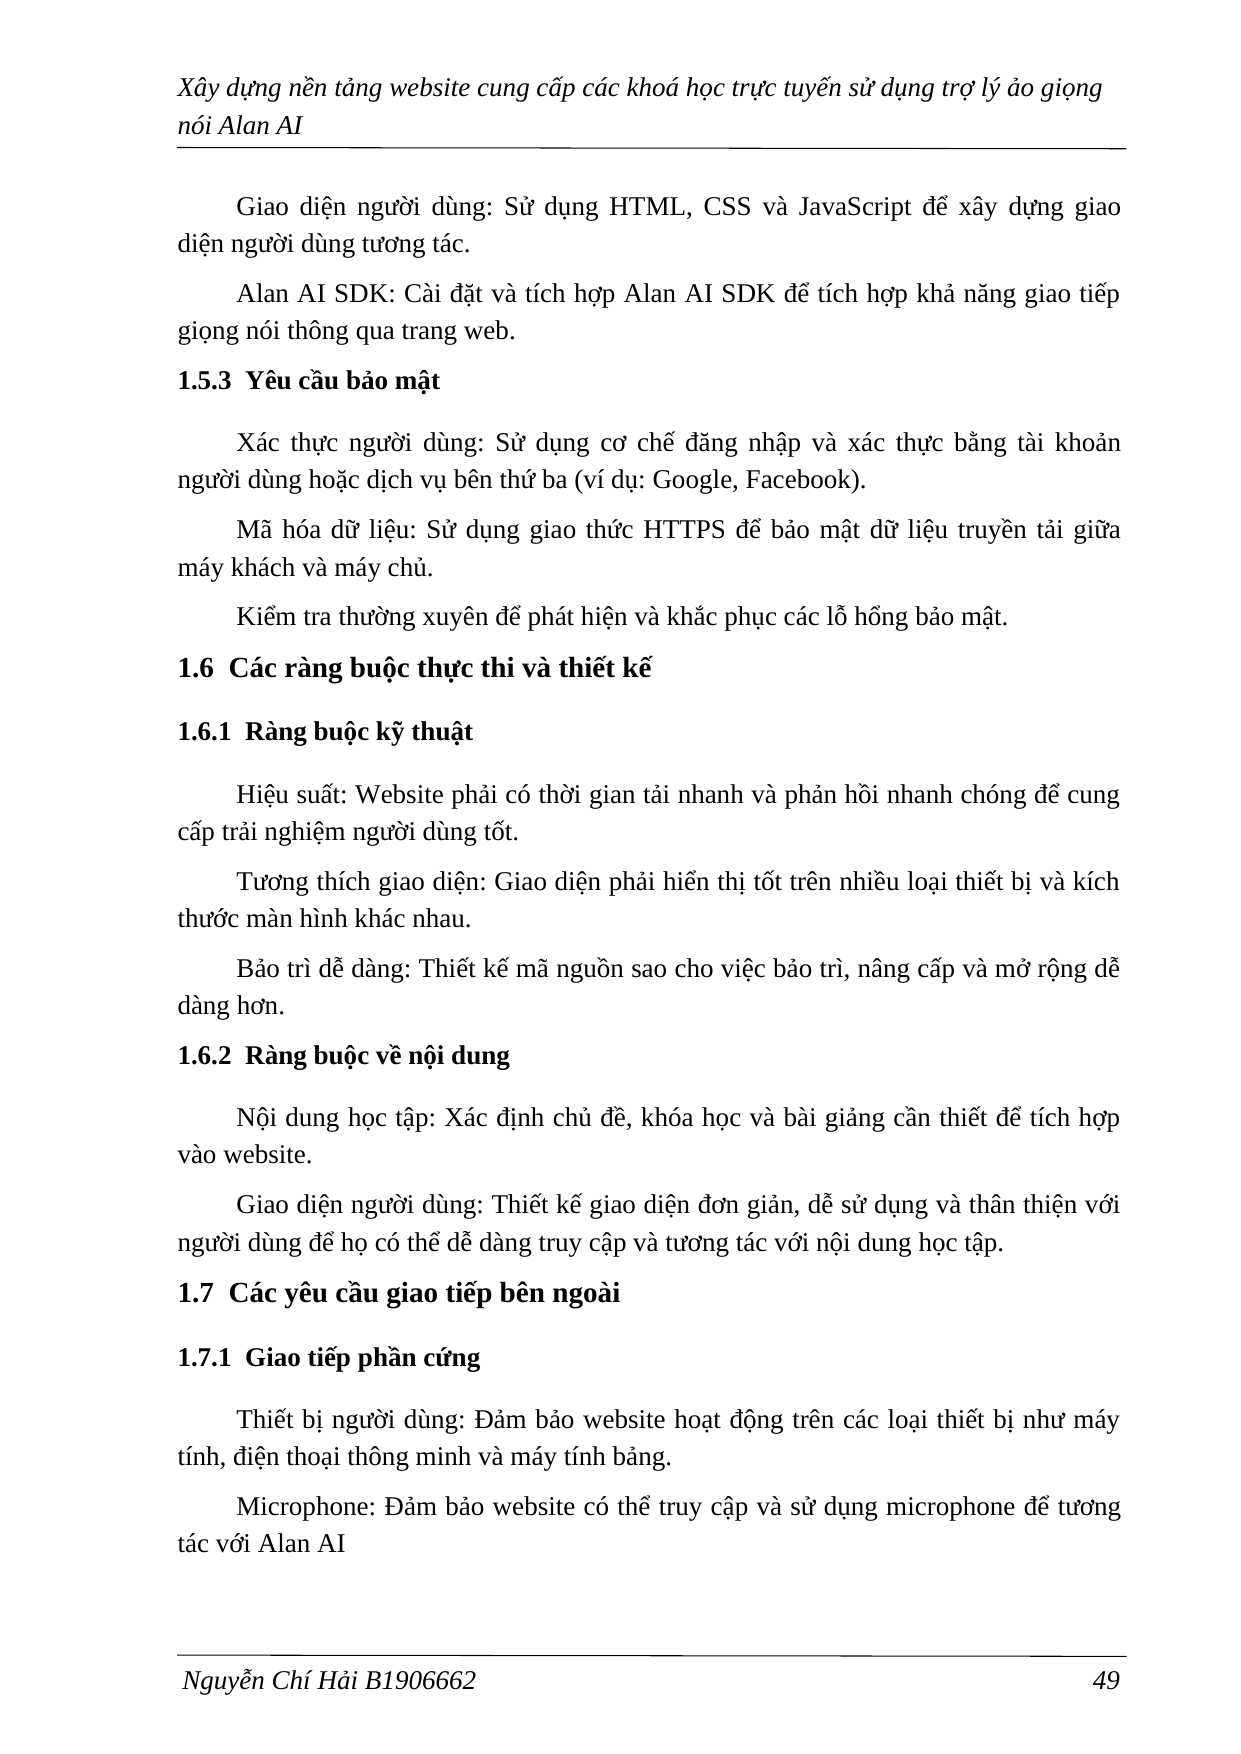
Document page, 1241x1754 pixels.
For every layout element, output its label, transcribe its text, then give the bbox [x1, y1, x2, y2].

text Giao diện người dùng: Sử dụng HTML, CSS và JavaScript để xây dựng giao diện người dùng tương tác. [177, 190, 1122, 258]
text Thiết bị người dùng: Đảm bảo website hoạt động trên các loại thiết bị như máy tính, điện thoại thông minh và máy tính bảng. [177, 1403, 1122, 1471]
subtitle Giao tiếp phần cứng [177, 1341, 1122, 1372]
subtitle Yêu cầu bảo mật [177, 364, 1122, 395]
text Nội dung học tập: Xác định chủ đề, khóa học và bài giảng cần thiết để tích hợp vào website. [177, 1101, 1122, 1170]
text Kiểm tra thường xuyên để phát hiện và khắc phục các lỗ hổng bảo mật. [177, 600, 1122, 632]
subtitle Ràng buộc kỹ thuật [177, 715, 1122, 747]
text Microphone: Đảm bảo website có thể truy cập và sử dụng microphone để tương tác với Alan AI [177, 1490, 1122, 1558]
text Mã hóa dữ liệu: Sử dụng giao thức HTTPS để bảo mật dữ liệu truyền tải giữa máy khách và máy chủ. [177, 513, 1122, 582]
text Alan AI SDK: Cài đặt và tích hợp Alan AI SDK để tích hợp khả năng giao tiếp giọng nói thông qua trang web. [177, 277, 1122, 345]
text Xác thực người dùng: Sử dụng cơ chế đăng nhập và xác thực bằng tài khoản người dùng hoặc dịch vụ bên thứ ba (ví dụ: Google, Facebook). [177, 426, 1122, 495]
text Hiệu suất: Website phải có thời gian tải nhanh và phản hồi nhanh chóng để cung cấp trải nghiệm người dùng tốt. [177, 778, 1122, 846]
subtitle Ràng buộc về nội dung [177, 1039, 1122, 1070]
text Giao diện người dùng: Thiết kế giao diện đơn giản, dễ sử dụng và thân thiện với người dùng để họ có thể dễ dàng truy cập và tương tác với nội dung học tập. [177, 1188, 1122, 1257]
subtitle Các ràng buộc thực thi và thiết kế [177, 650, 1122, 684]
subtitle Các yêu cầu giao tiếp bên ngoài [177, 1275, 1122, 1309]
text Bảo trì dễ dàng: Thiết kế mã nguồn sao cho việc bảo trì, nâng cấp và mở rộng dễ dàng hơn. [177, 952, 1122, 1020]
text Tương thích giao diện: Giao diện phải hiển thị tốt trên nhiều loại thiết bị và kích thước màn hình khác nhau. [177, 865, 1122, 933]
